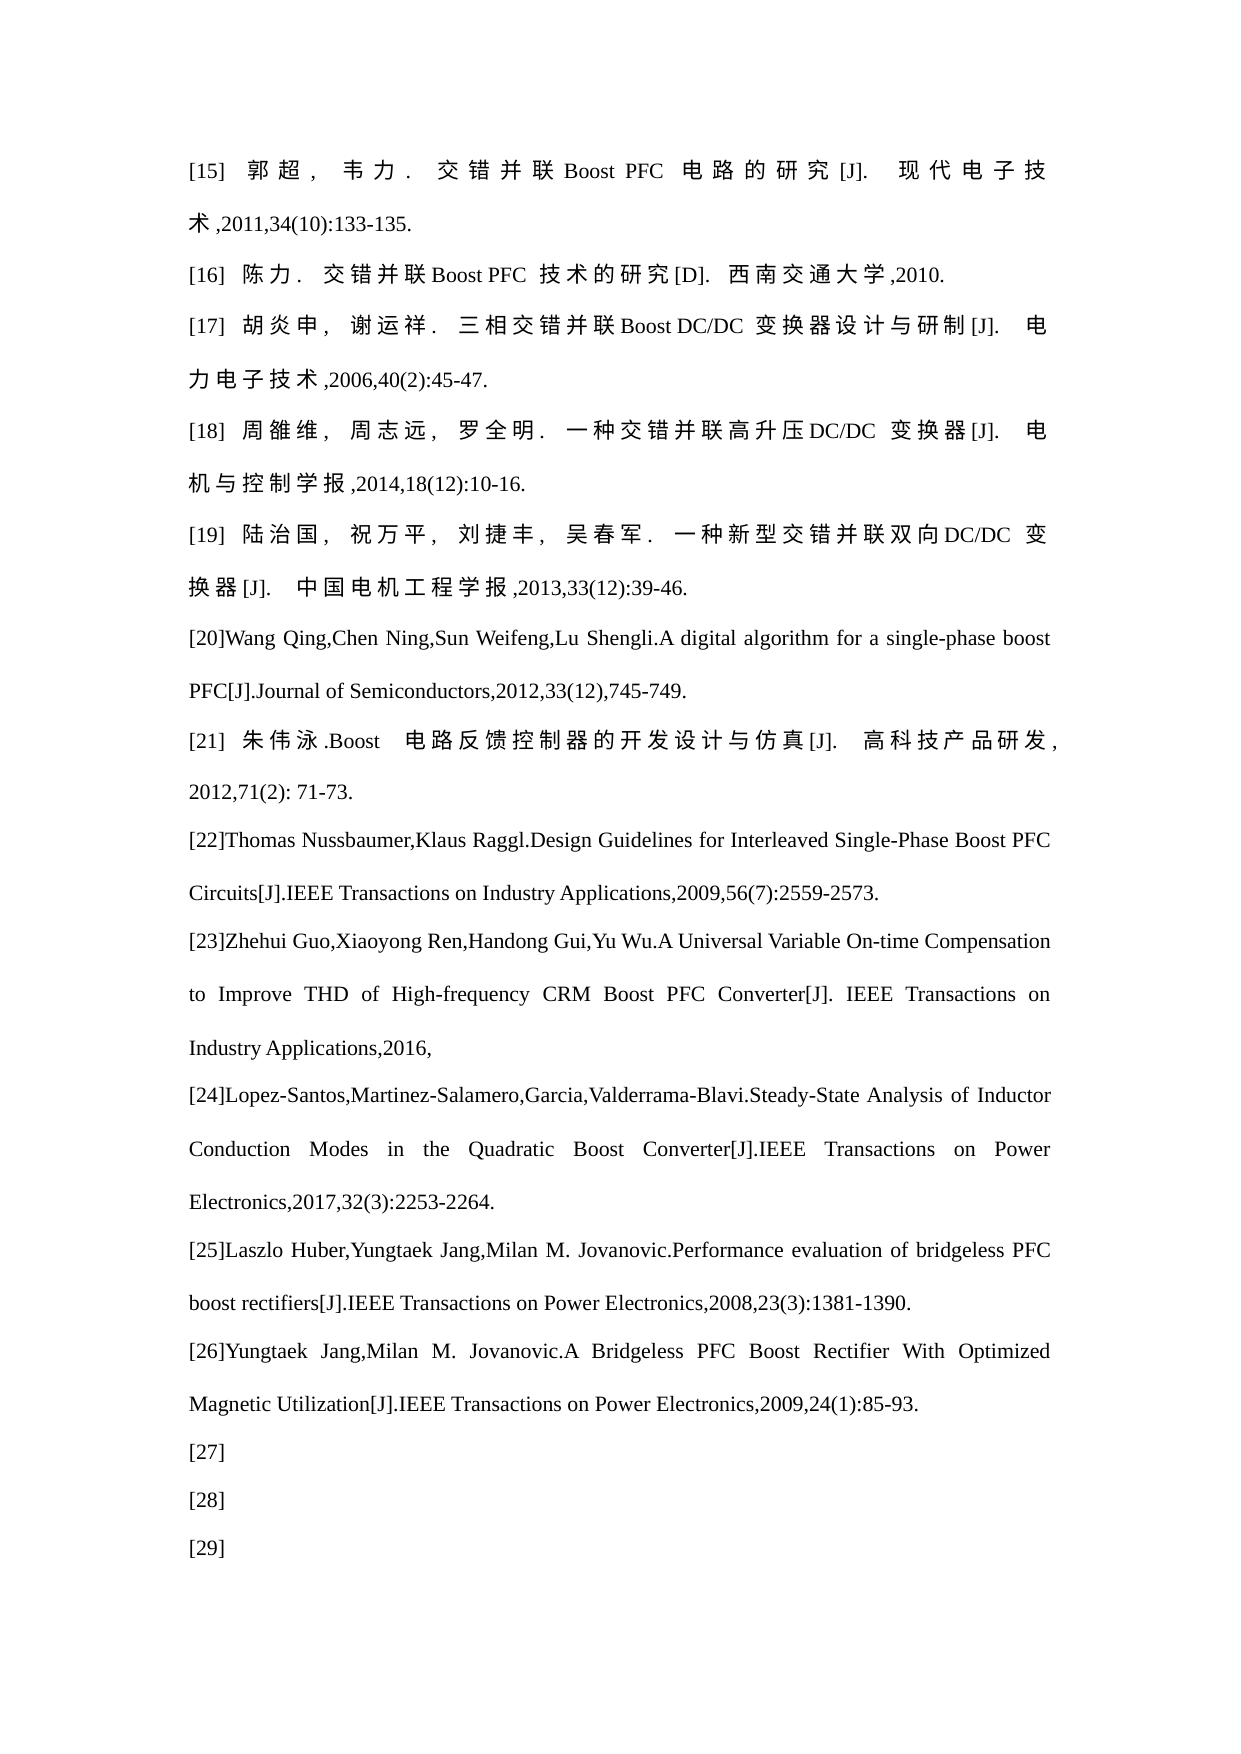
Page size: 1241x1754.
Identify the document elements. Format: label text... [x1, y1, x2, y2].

text [27] [188, 1434, 1052, 1469]
text [19]陆治国,祝万平,刘捷丰,吴春军.一种新型交错并联双向DC/DC变换器[J].中国电机工程学报,2013,33(12):39-46. [188, 515, 1052, 604]
text [20]Wang Qing,Chen Ning,Sun Weifeng,Lu Shengli.A digital algorithm for a single-phase boost PFC[J].Journal of Semiconductors,2012,33(12),745-749. [188, 620, 1052, 708]
text [24]Lopez-Santos,Martinez-Salamero,Garcia,Valderrama-Blavi.Steady-State Analysis of Inductor Conduction Modes in the Quadratic Boost Converter[J].IEEE Transactions on Power Electronics,2017,32(3):2253-2264. [188, 1077, 1052, 1219]
text [18]周雒维,周志远,罗全明.一种交错并联高升压DC/DC变换器[J].电机与控制学报,2014,18(12):10-16. [188, 411, 1052, 499]
text [28] [188, 1482, 1052, 1517]
text [25]Laszlo Huber,Yungtaek Jang,Milan M. Jovanovic.Performance evaluation of bridgeless PFC boost rectifiers[J].IEEE Transactions on Power Electronics,2008,23(3):1381-1390. [188, 1232, 1052, 1320]
text [16]陈力.交错并联Boost PFC技术的研究[D].西南交通大学,2010. [188, 255, 1052, 291]
text [17]胡炎申,谢运祥.三相交错并联Boost DC/DC变换器设计与研制[J].电力电子技术,2006,40(2):45-47. [188, 307, 1052, 395]
text [29] [188, 1530, 1052, 1565]
text [22]Thomas Nussbaumer,Klaus Raggl.Design Guidelines for Interleaved Single-Phase Boost PFC Circuits[J].IEEE Transactions on Industry Applications,2009,56(7):2559-2573. [188, 822, 1052, 911]
text [15]郭超,韦力.交错并联Boost PFC电路的研究[J].现代电子技术,2011,34(10):133-135. [188, 151, 1052, 239]
text [21]朱伟泳.Boost电路反馈控制器的开发设计与仿真[J].高科技产品研发,2012,71(2): 71-73. [188, 721, 1052, 809]
text [23]Zhehui Guo,Xiaoyong Ren,Handong Gui,Yu Wu.A Universal Variable On-time Compensation to Improve THD of High-frequency CRM Boost PFC Converter[J]. IEEE Transactions on Industry Applications,2016, [188, 923, 1052, 1065]
text [26]Yungtaek Jang,Milan M. Jovanovic.A Bridgeless PFC Boost Rectifier With Optimized Magnetic Utilization[J].IEEE Transactions on Power Electronics,2009,24(1):85-93. [188, 1333, 1052, 1421]
